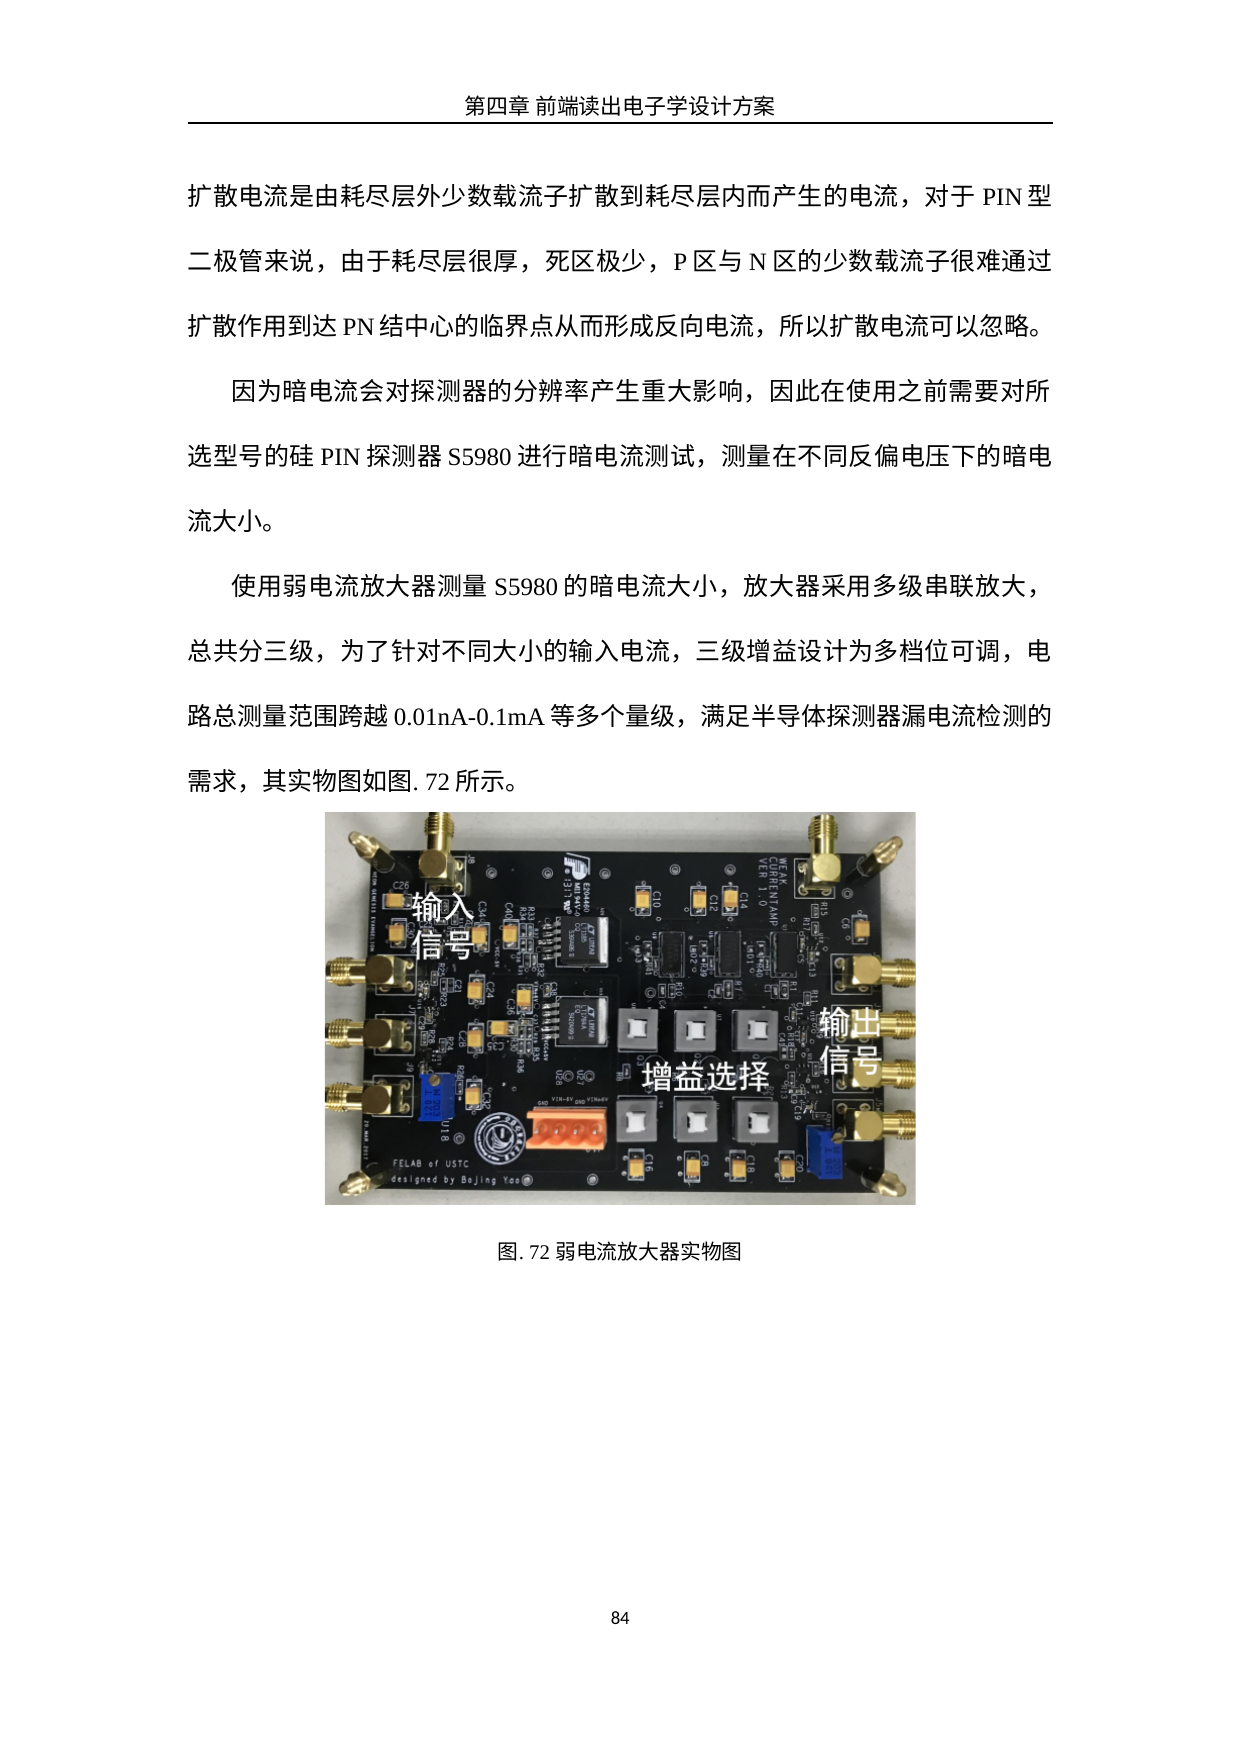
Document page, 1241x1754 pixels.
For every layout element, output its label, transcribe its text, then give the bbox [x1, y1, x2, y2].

list 使用弱电流放大器测量S5980的暗电流大小，放大器采用多级串联放大，总共分三级，为了针对不同大小的输入电流，三级增益设计为多档位可调，电路总测量范围跨越0.01nA-0.1mA等多个量级，满足半导体探测器漏电流检测的需求，其实物图如图. 72所示。 [187, 552, 1053, 812]
picture [324, 812, 916, 1205]
list 因为暗电流会对探测器的分辨率产生重大影响，因此在使用之前需要对所选型号的硅PIN探测器S5980进行暗电流测试，测量在不同反偏电压下的暗电流大小。 [187, 357, 1053, 552]
text 图. 72 弱电流放大器实物图 [187, 1234, 1053, 1267]
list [187, 162, 1053, 357]
